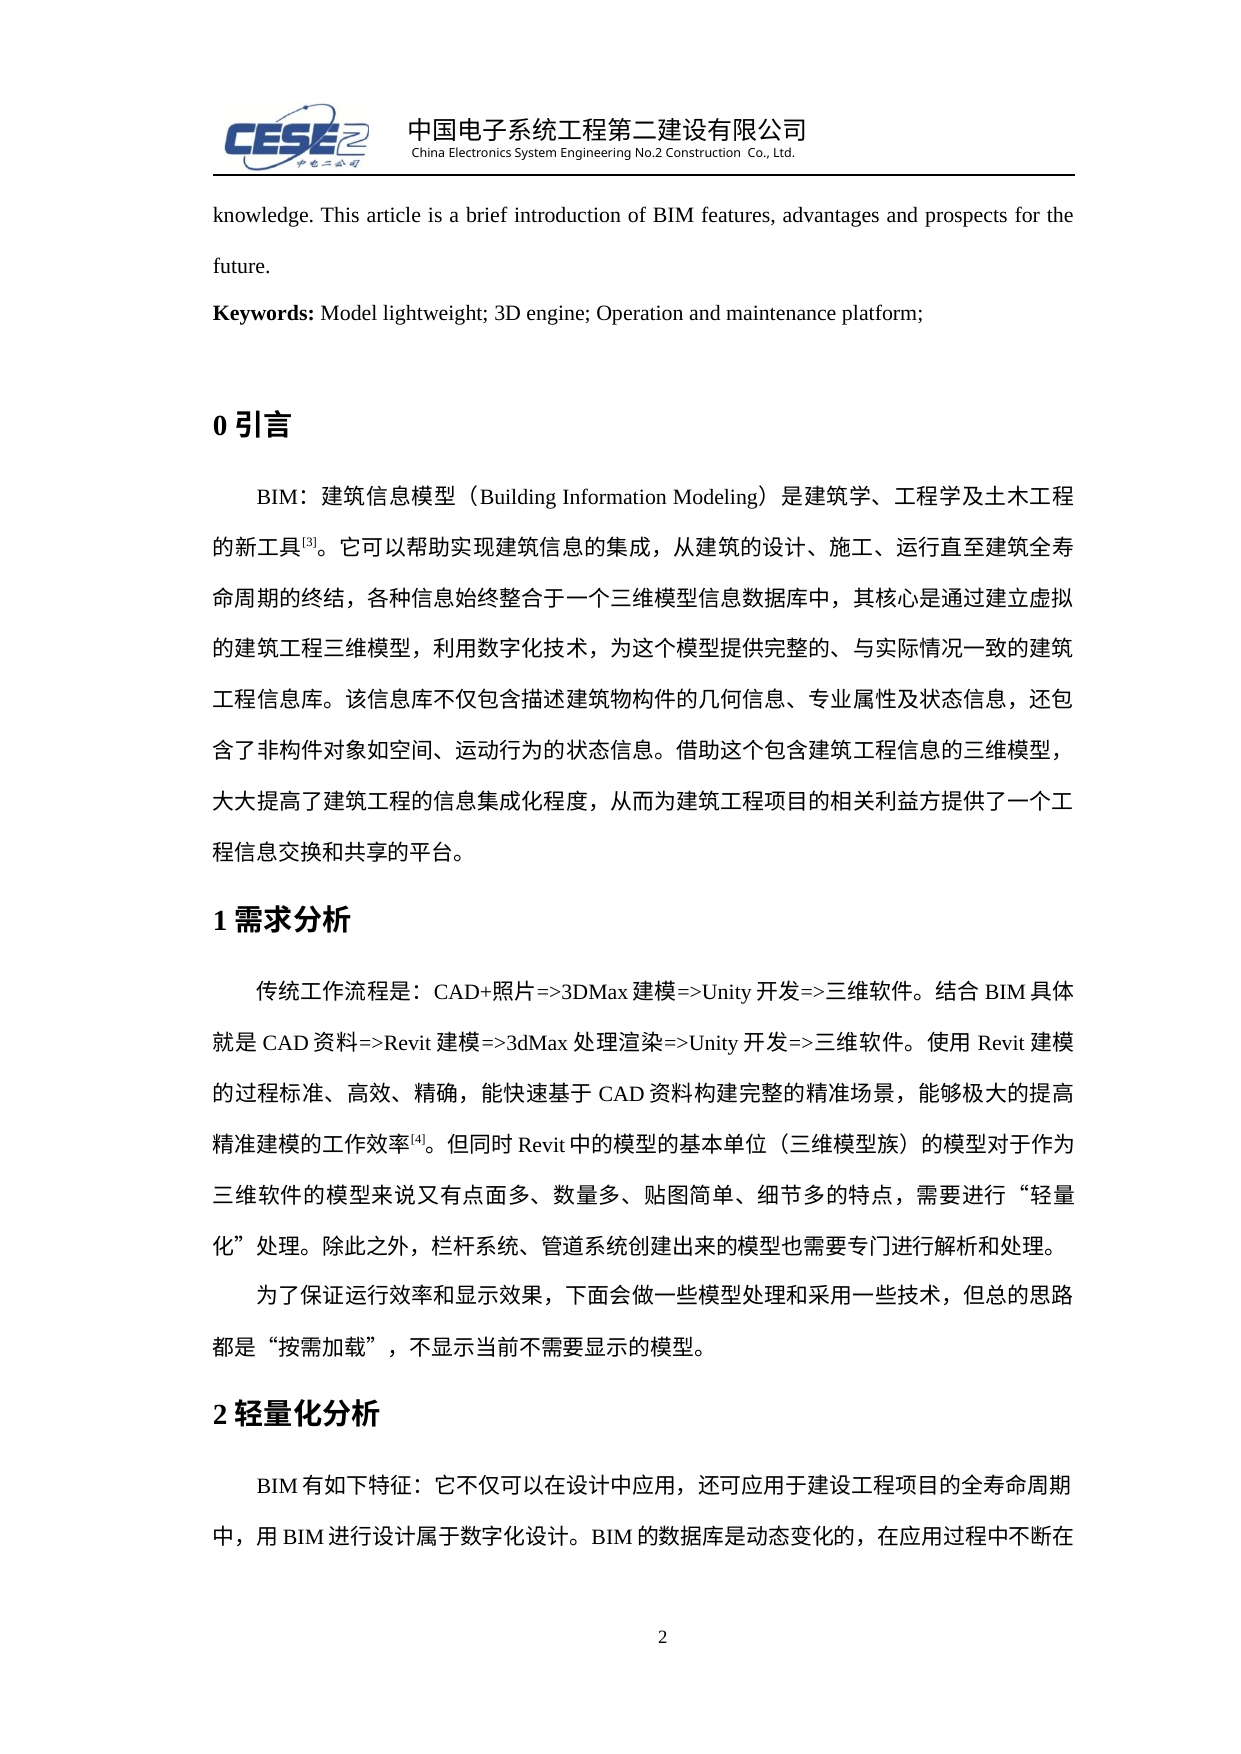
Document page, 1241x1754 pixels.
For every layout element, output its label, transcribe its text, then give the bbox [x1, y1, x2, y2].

text Keywords: Model lightweight; 3D engine; Operation and maintenance platform; [213, 295, 1075, 329]
list BIM有如下特征：它不仅可以在设计中应用，还可应用于建设工程项目的全寿命周期中，用BIM进行设计属于数字化设计。BIM的数据库是动态变化的，在应用过程中不断在更新、丰富和充实。为项目参与各方提供了协同工作的平台，我国BIM标准正在研究制定中已取得阶段性成果。 [213, 1467, 1075, 1552]
text BIM：建筑信息模型（Building Information Modeling）是建筑学、工程学及土木工程的新工具[3]。它可以帮助实现建筑信息的集成，从建筑的设计、施工、运行直至建筑全寿命周期的终结，各种信息始终整合于一个三维模型信息数据库中，其核心是通过建立虚拟的建筑工程三维模型，利用数字化技术，为这个模型提供完整的、与实际情况一致的建筑工程信息库。该信息库不仅包含描述建筑物构件的几何信息、专业属性及状态信息，还包含了非构件对象如空间、运动行为的状态信息。借助这个包含建筑工程信息的三维模型，大大提高了建筑工程的信息集成化程度，从而为建筑工程项目的相关利益方提供了一个工程信息交换和共享的平台。 [213, 477, 1075, 868]
text 0 引言 [213, 388, 1075, 456]
picture [224, 102, 369, 172]
list 传统工作流程是：CAD+照片=>3DMax建模=>Unity开发=>三维软件。结合BIM具体就是CAD资料=>Revit建模=>3dMax处理渲染=>Unity开发=>三维软件。使用Revit建模的过程标准、高效、精确，能快速基于CAD资料构建完整的精准场景，能够极大的提高精准建模的工作效率[4]。但同时Revit中的模型的基本单位（三维模型族）的模型对于作为三维软件的模型来说又有点面多、数量多、贴图简单、细节多的特点，需要进行“轻量化”处理。除此之外，栏杆系统、管道系统创建出来的模型也需要专门进行解析和处理。 [213, 973, 1075, 1262]
list 为了保证运行效率和显示效果，下面会做一些模型处理和采用一些技术，但总的思路都是“按需加载”，不显示当前不需要显示的模型。 [213, 1277, 1075, 1362]
text 1 需求分析 [213, 884, 1075, 952]
text 2 轻量化分析 [213, 1378, 1075, 1446]
